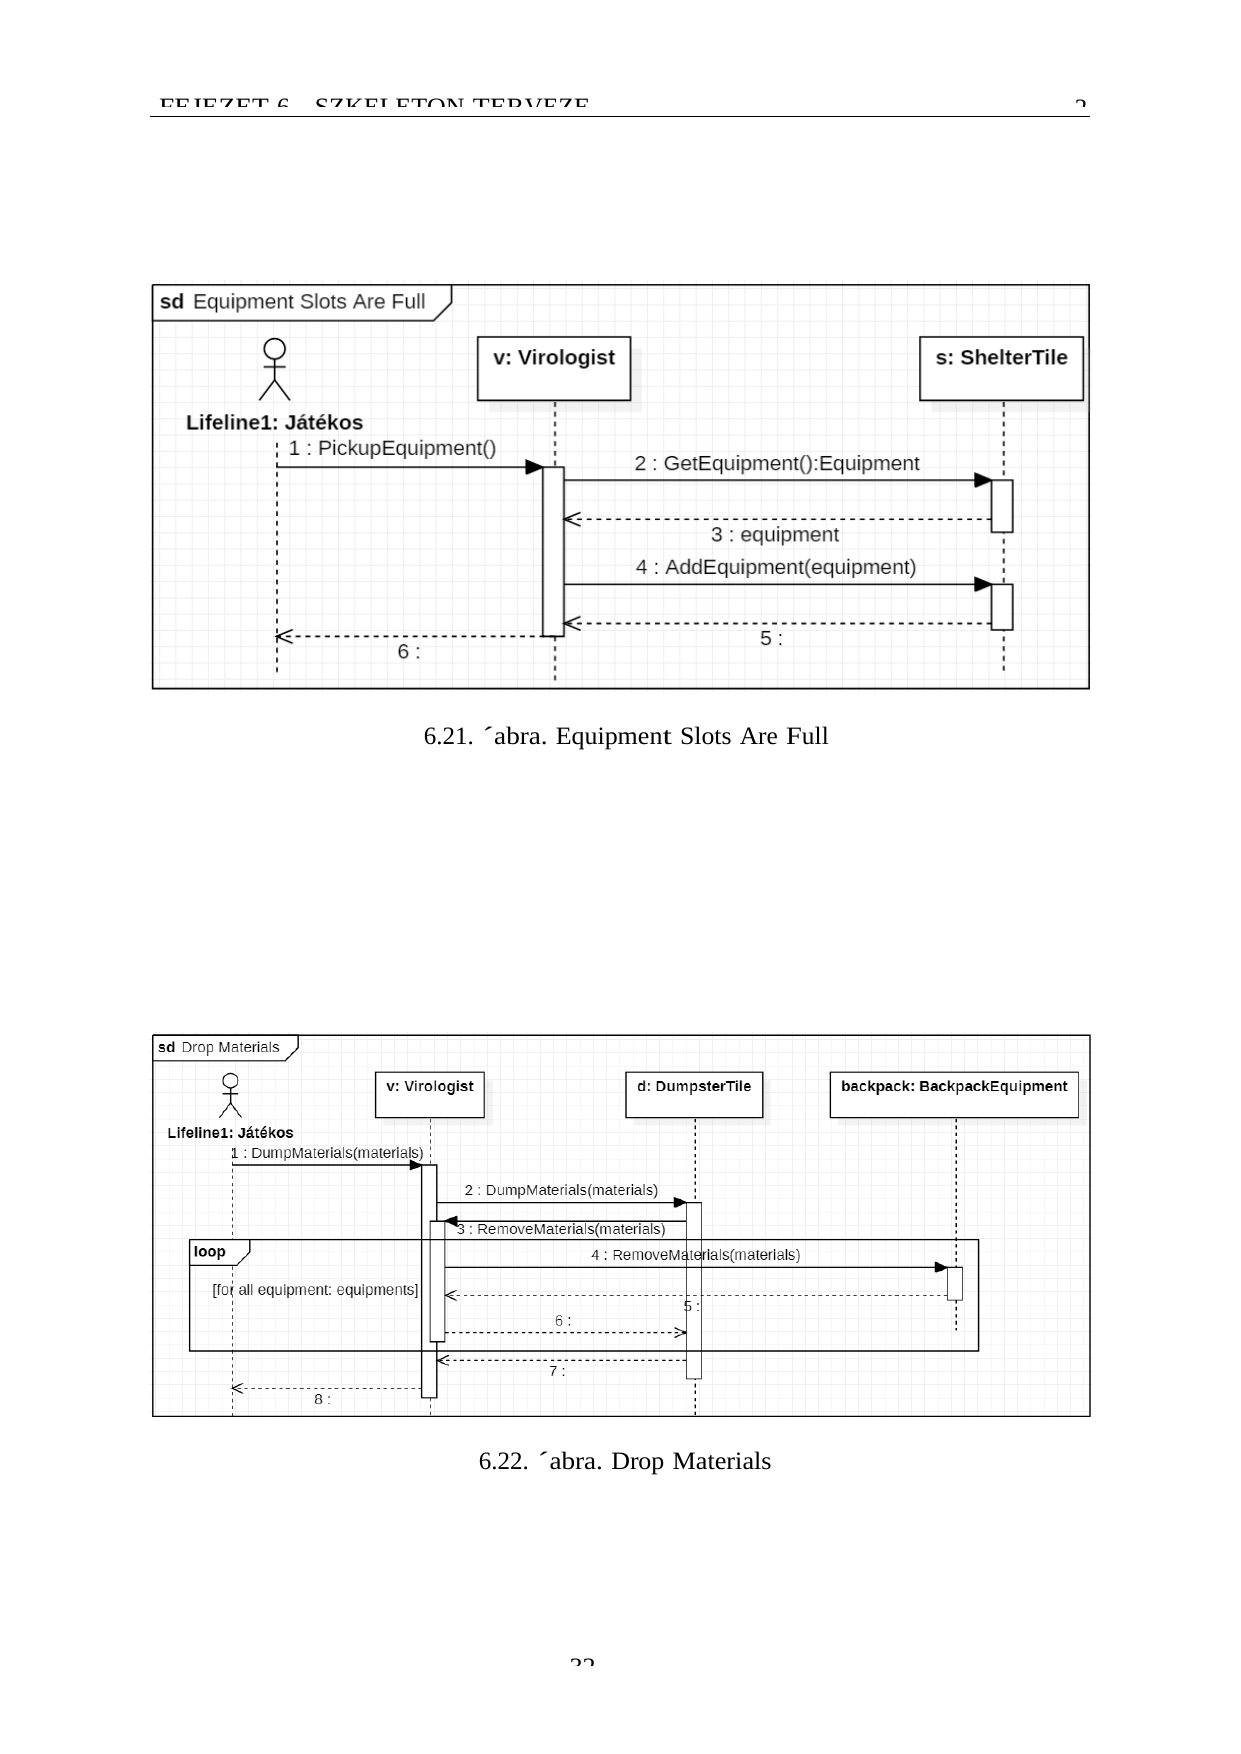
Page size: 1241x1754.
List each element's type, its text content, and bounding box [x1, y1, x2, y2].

picture [150, 1032, 1093, 1418]
picture [150, 280, 1092, 692]
list ´abra. Drop Materials [479, 1446, 1123, 1475]
list ´abra. Equipment Slots Are Full [423, 721, 1123, 750]
